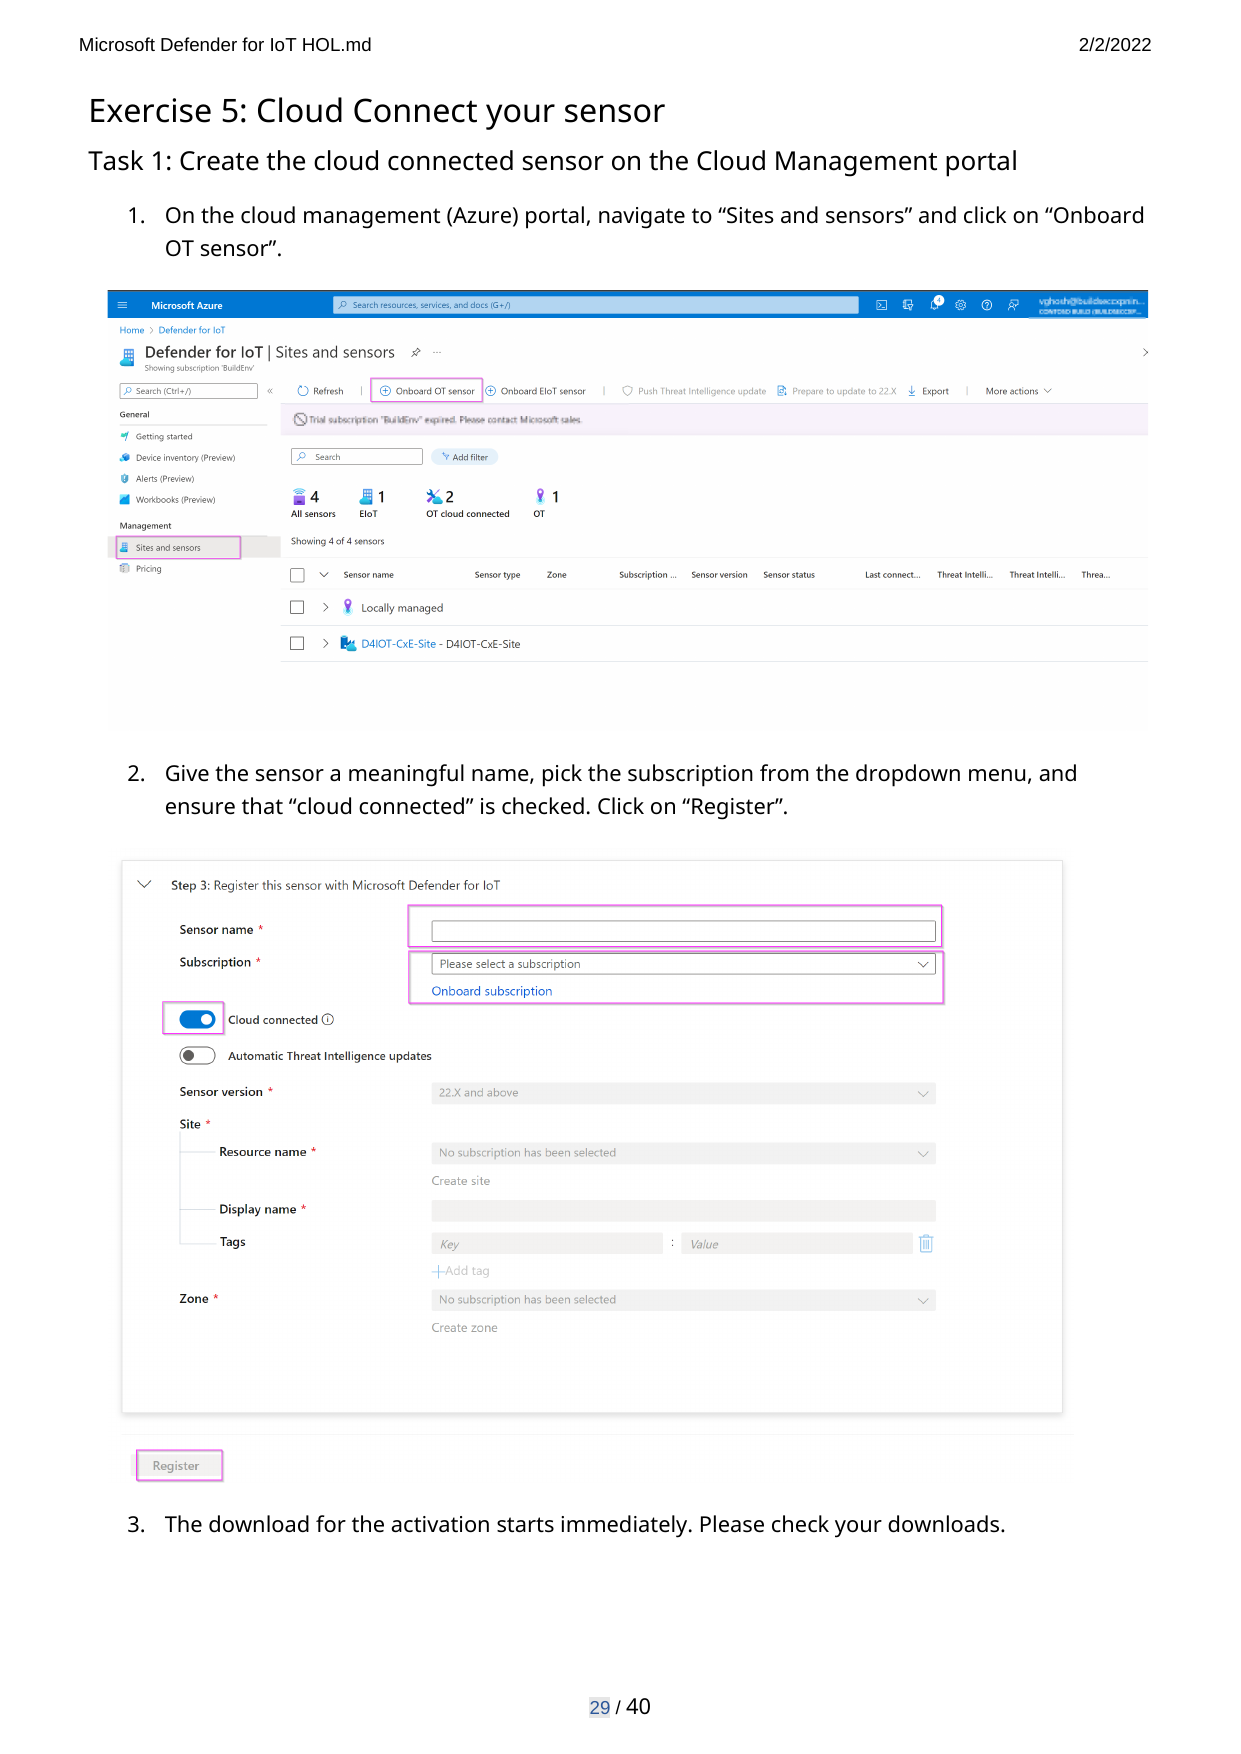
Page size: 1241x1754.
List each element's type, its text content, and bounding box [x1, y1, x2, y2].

subtitle Task 1: Create the cloud connected sensor on the Cloud Management portal [88, 142, 1152, 178]
list On the cloud management (Azure) portal, navigate to “Sites and sensors” and click on “Onboard OT sensor”. [127, 200, 1152, 263]
list Give the sensor a meaningful name, pick the subscription from the dropdown menu, and ensure that “cloud connected” is checked. Click on “Register”. [127, 757, 1152, 821]
subtitle Exercise 5: Cloud Connect your sensor [88, 87, 1152, 131]
list The download for the activation starts immediately. Please check your downloads. [127, 1509, 1152, 1539]
